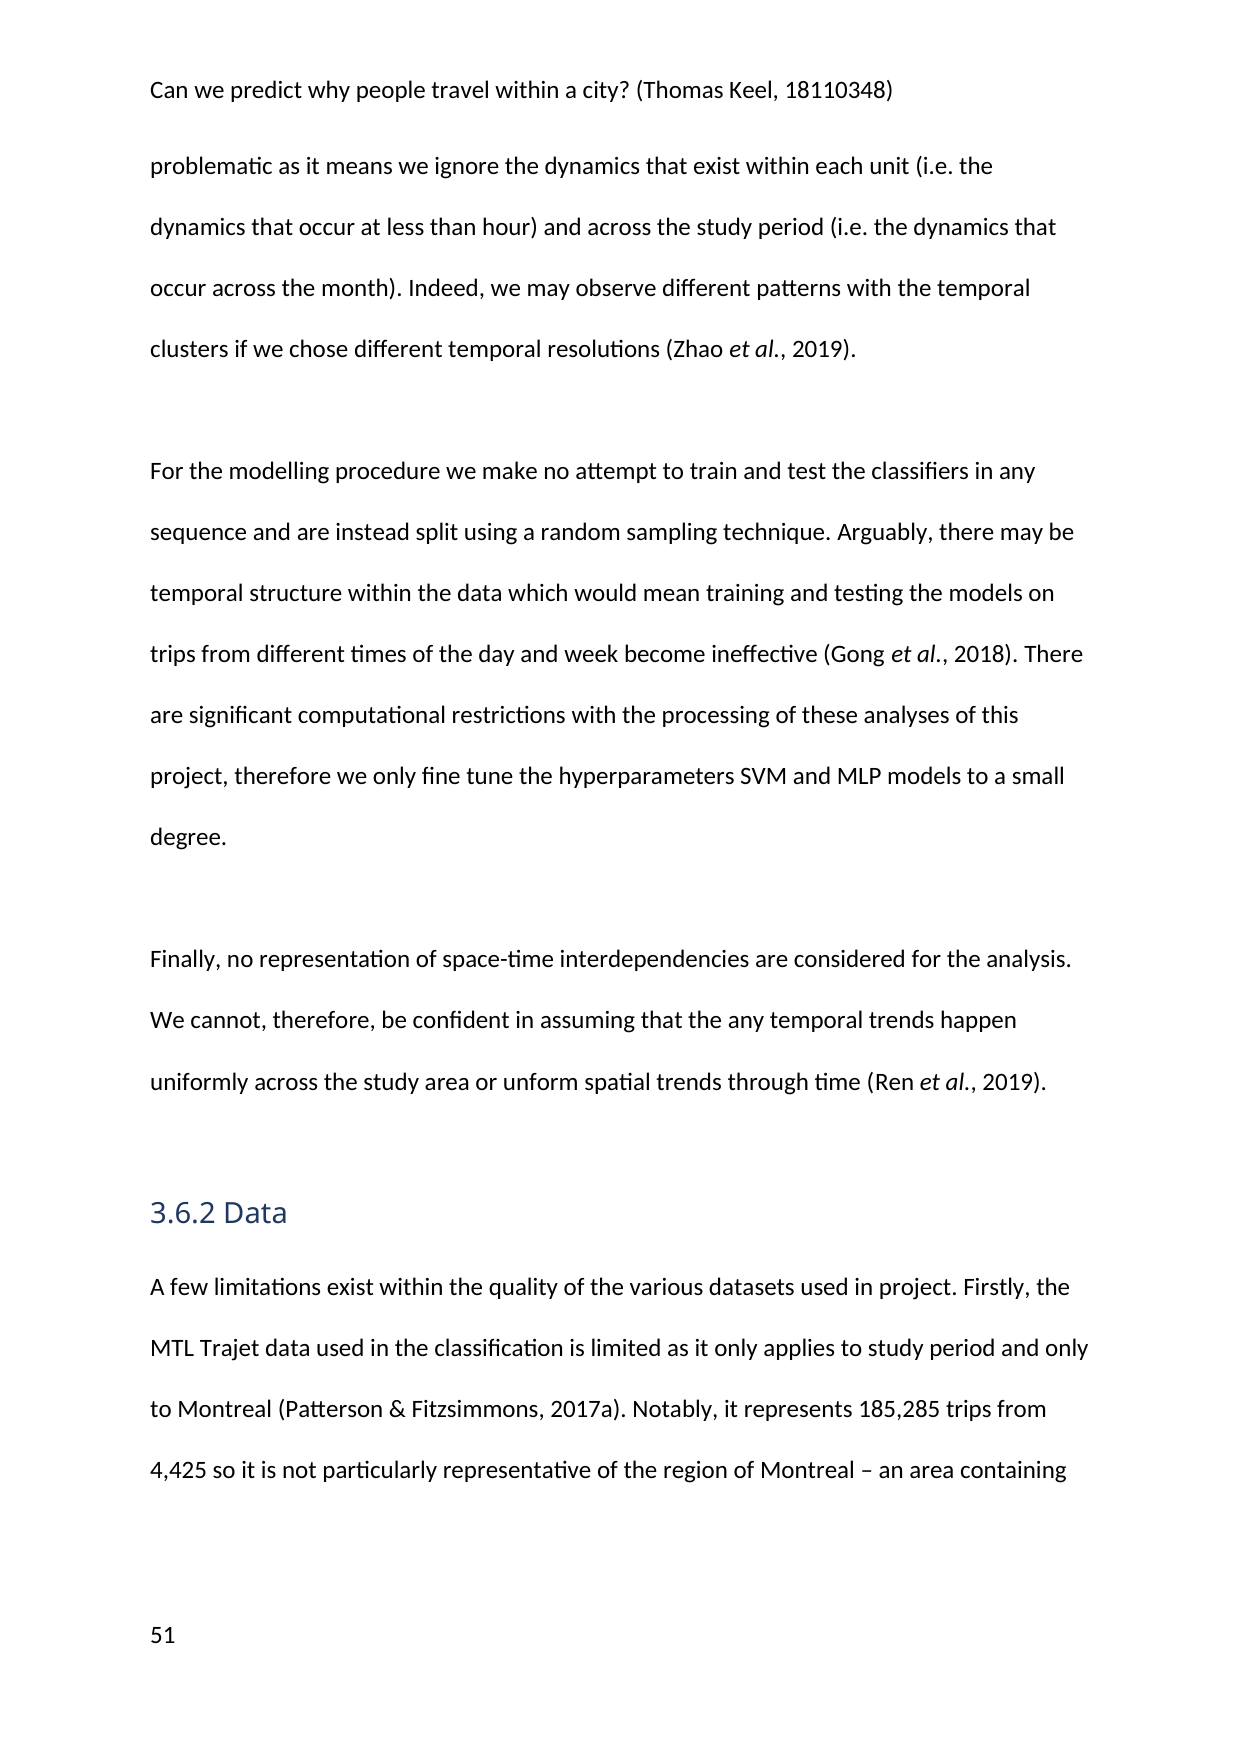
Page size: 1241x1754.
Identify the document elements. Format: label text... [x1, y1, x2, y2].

text For the modelling procedure we make no attempt to train and test the classifiers in any sequence and are instead split using a random sampling technique. Arguably, there may be temporal structure within the data which would mean training and testing the models on trips from different times of the day and week become ineffective (Gong et al., 2018). There are significant computational restrictions with the processing of these analyses of this project, therefore we only fine tune the hyperparameters SVM and MLP models to a small degree. [150, 455, 1090, 852]
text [150, 1271, 1090, 1485]
subtitle 3.6.2 Data [150, 1192, 1090, 1232]
text Finally, no representation of space-time interdependencies are considered for the analysis. We cannot, therefore, be confident in assuming that the any temporal trends happen uniformly across the study area or unform spatial trends through time (Ren et al., 2019). [150, 943, 1090, 1096]
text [150, 150, 1090, 364]
